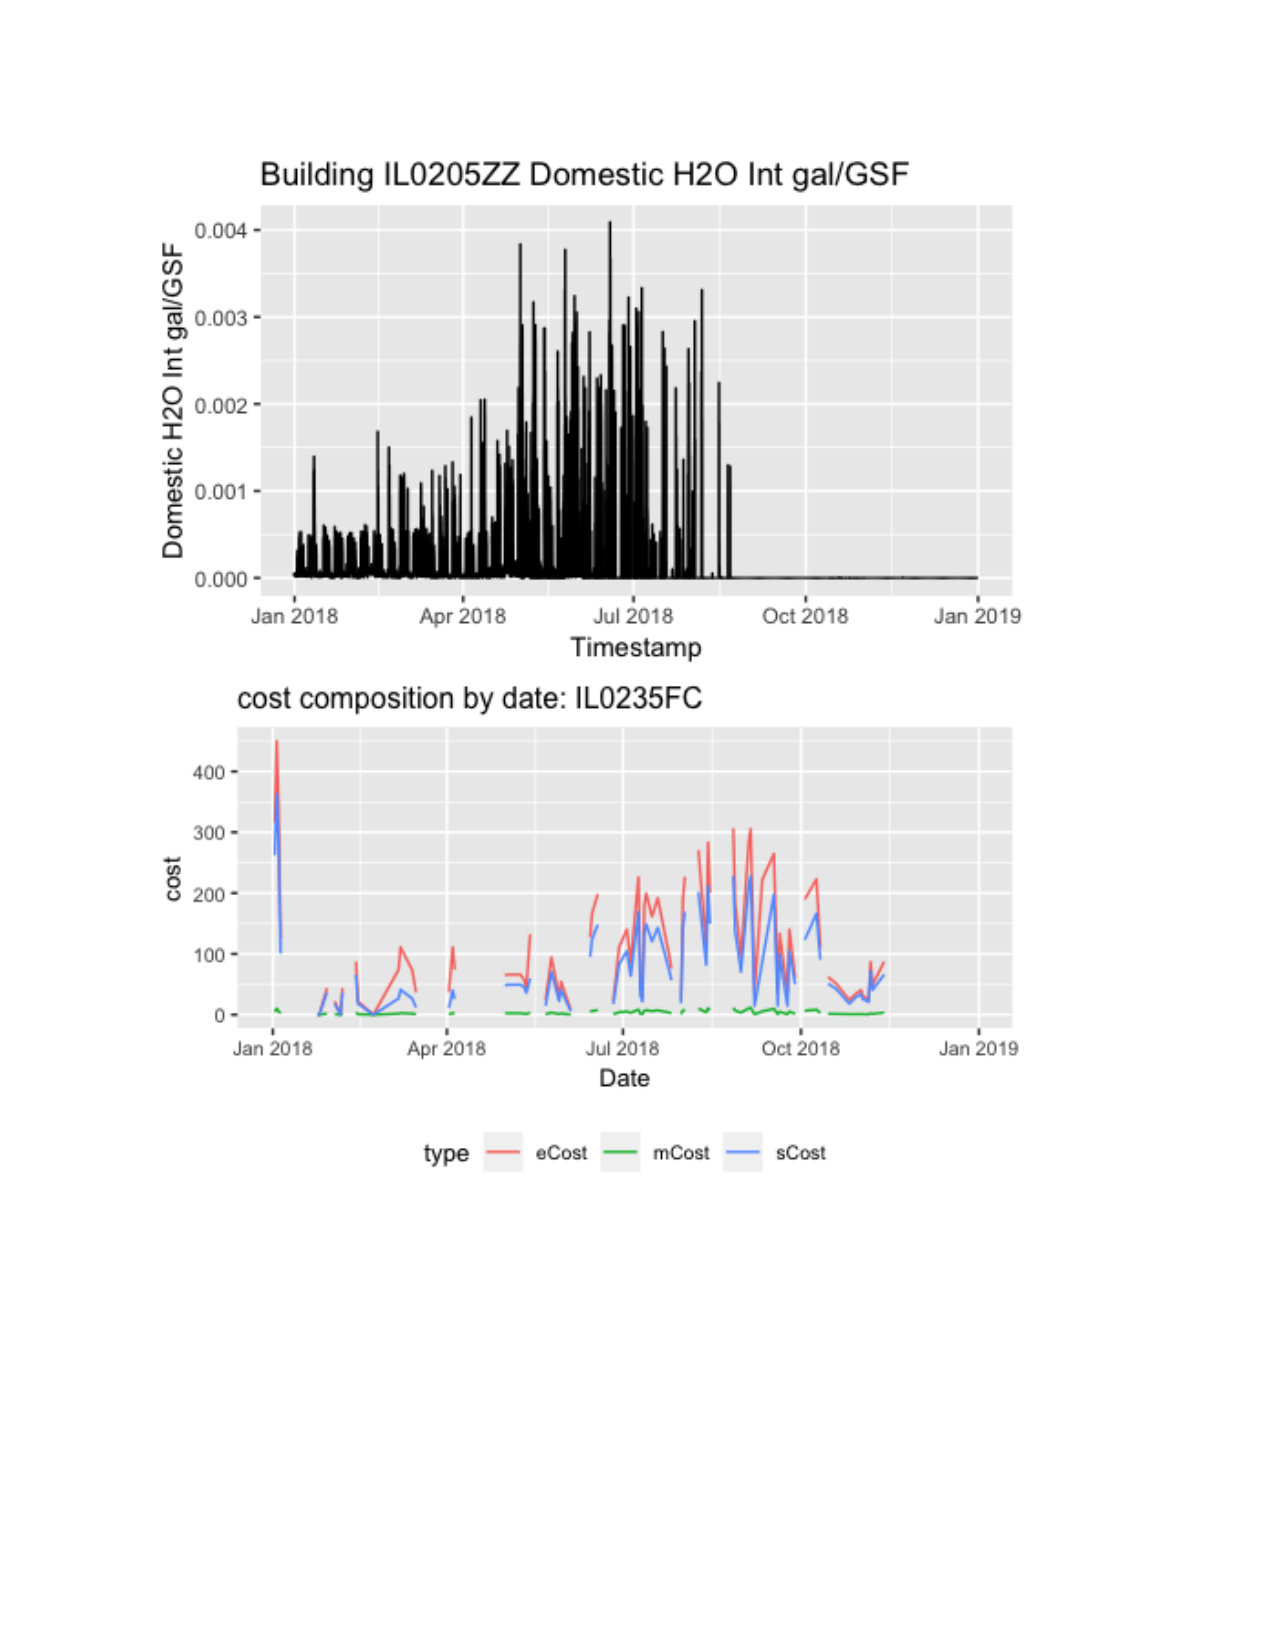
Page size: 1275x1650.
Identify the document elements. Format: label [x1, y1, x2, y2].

picture [150, 150, 1025, 1200]
